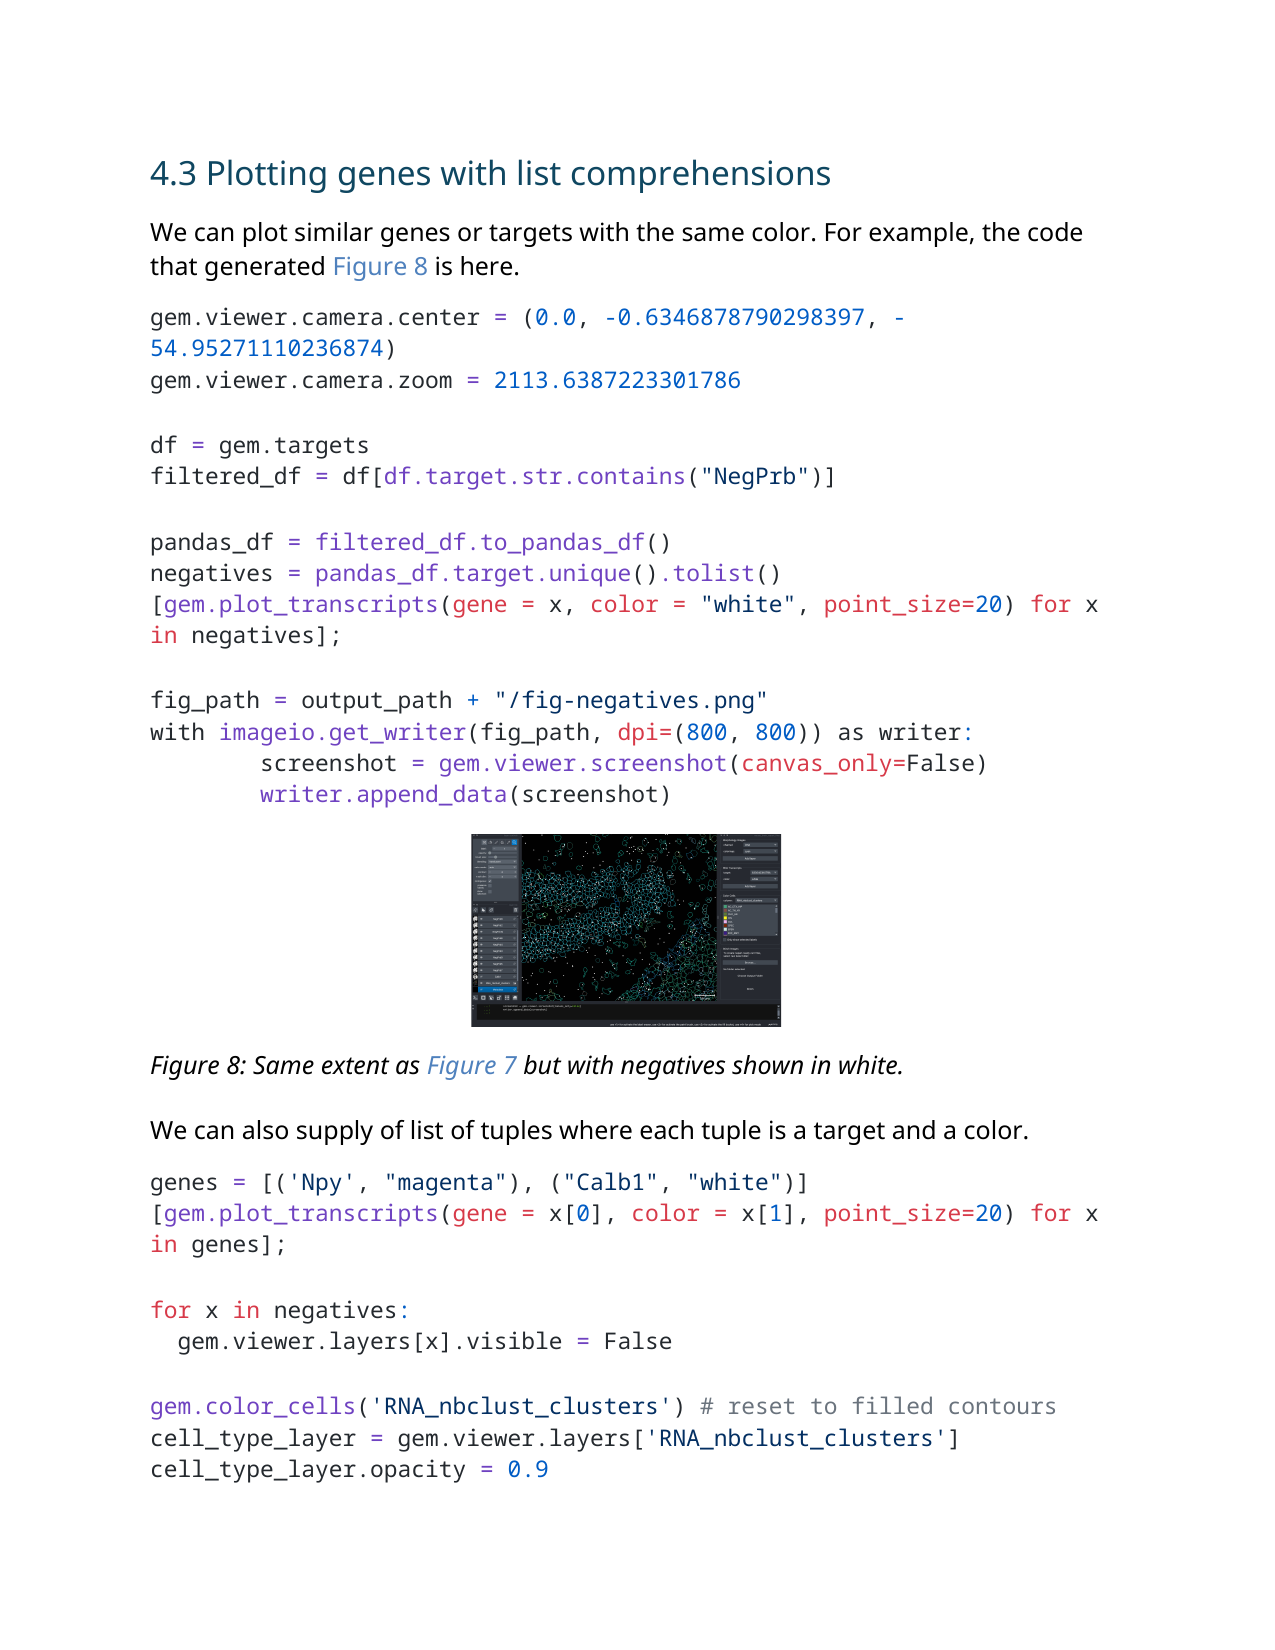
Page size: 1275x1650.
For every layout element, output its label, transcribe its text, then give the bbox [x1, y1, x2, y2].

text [150, 1166, 1125, 1484]
picture [471, 834, 782, 1027]
text gem.viewer.camera.center = (0.0, -0.6346878790298397, -54.95271110236874) gem.viewer.camera.zoom = 2113.6387223301786 df = gem.targets filtered_df = df[df.target.str.contains("NegPrb")] pandas_df = filtered_df.to_pandas_df() negatives = pandas_df.target.unique().tolist() [gem.plot_transcripts(gene = x, color = "white", point_size=20) for x in negatives]; fig_path = output_path + "/fig-negatives.png" with imageio.get_writer(fig_path, dpi=(800, 800)) as writer: screenshot = gem.viewer.screenshot(canvas_only=False) writer.append_data(screenshot) [150, 301, 1125, 809]
text We can also supply of list of tuples where each tuple is a target and a color. [150, 1113, 1125, 1147]
subtitle 4.3 Plotting genes with list comprehensions [150, 150, 1125, 195]
text We can plot similar genes or targets with the same color. For example, the code that generated Figure 8 is here. [150, 214, 1125, 282]
table_header Figure 8: Same extent as Figure 7 but with negatives shown in white. [139, 830, 1114, 1094]
